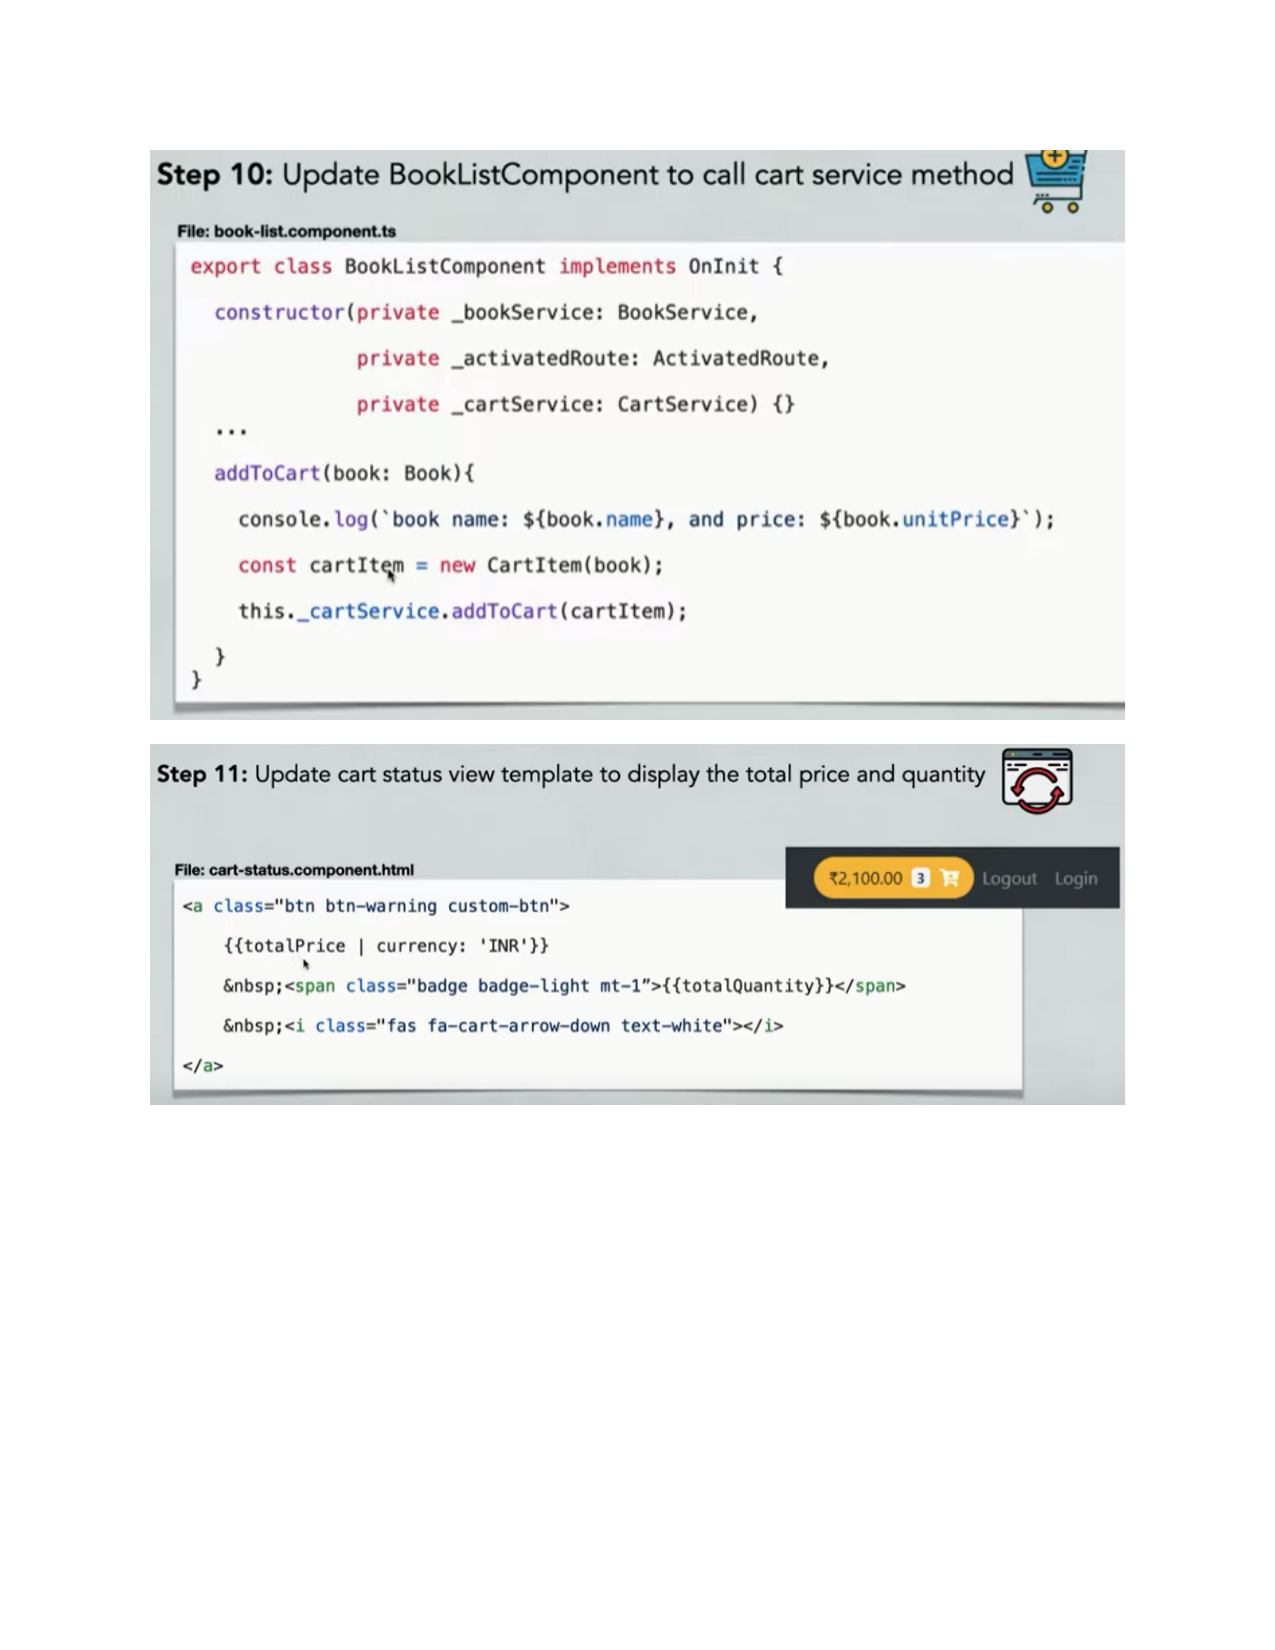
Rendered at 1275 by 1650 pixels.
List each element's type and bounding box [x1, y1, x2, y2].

picture [150, 150, 1125, 720]
picture [150, 744, 1125, 1105]
